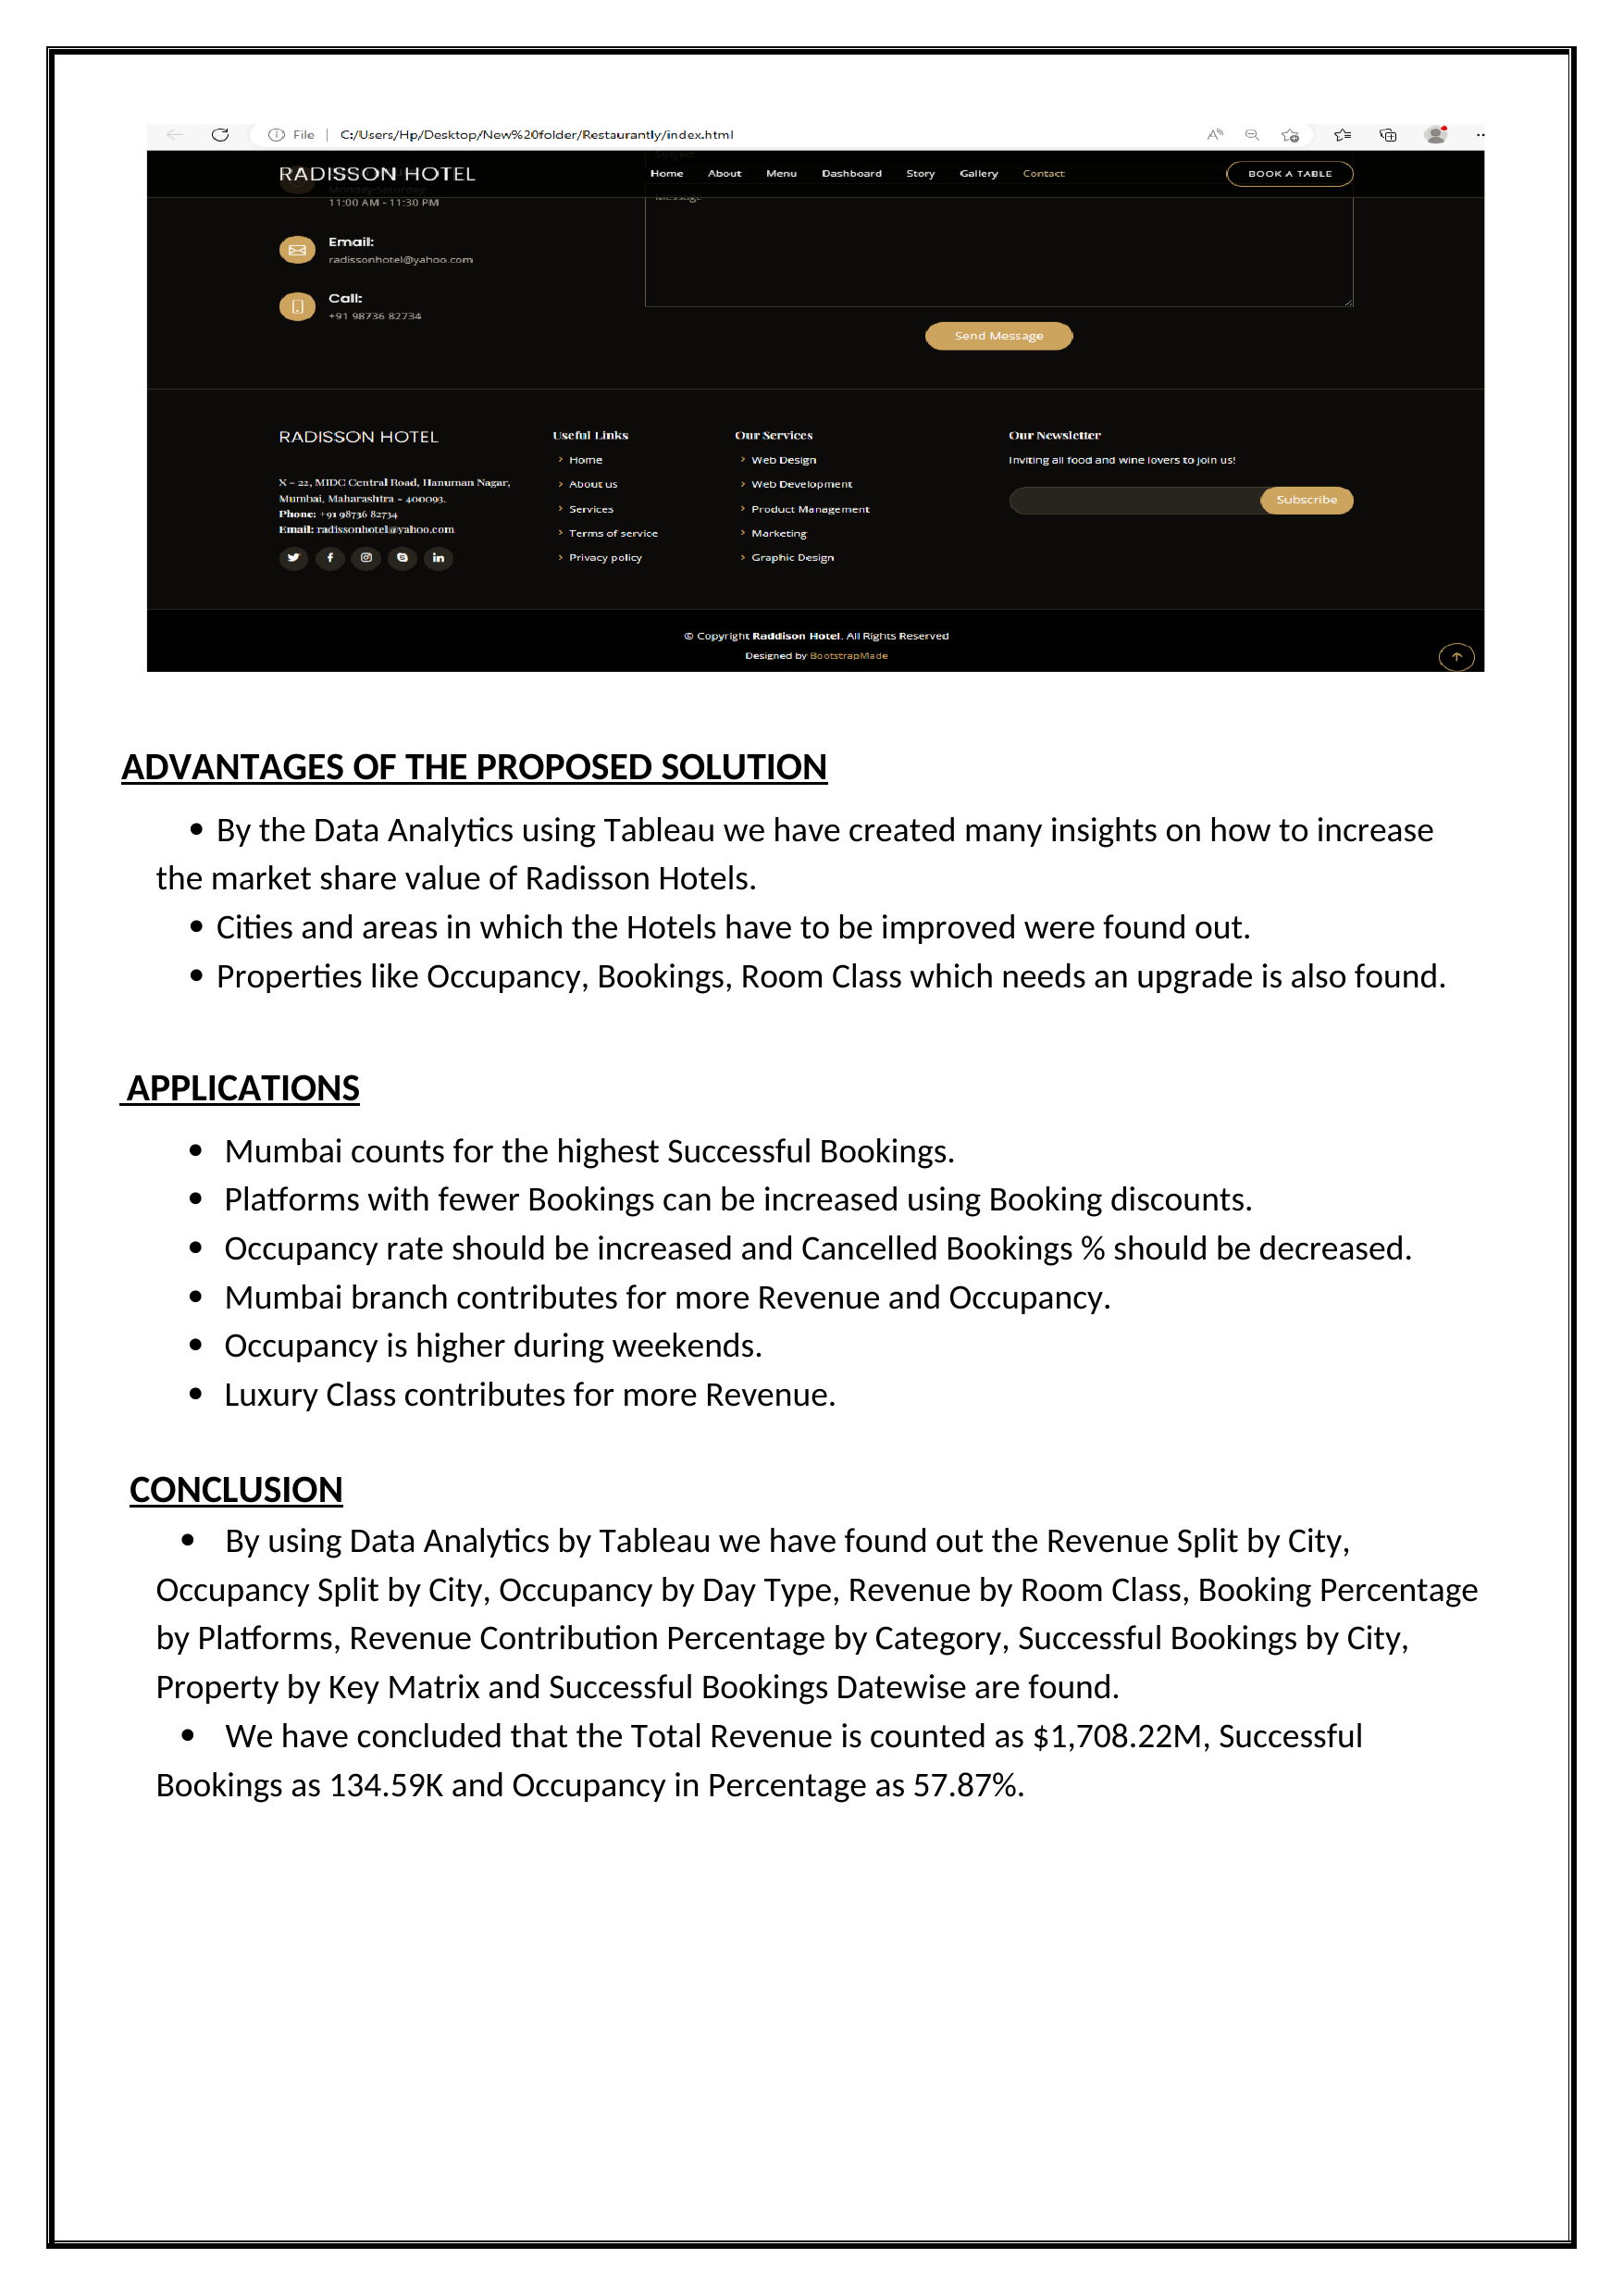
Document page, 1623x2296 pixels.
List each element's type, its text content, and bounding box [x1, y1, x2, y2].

list Cities and areas in which the Hotels have to be improved were found out. [155, 905, 1484, 948]
list Platforms with fewer Bookings can be increased using Booking discounts. [190, 1177, 1484, 1220]
list We have concluded that the Total Revenue is counted as $1,708.22M, Successful Bookings as 134.59K and Occupancy in Percentage as 57.87%. [155, 1714, 1484, 1805]
list Occupancy rate should be increased and Cancelled Bookings % should be decreased. [190, 1226, 1484, 1269]
list Luxury Class contributes for more Revenue. [190, 1372, 1484, 1415]
list Occupancy is higher during weekends. [190, 1323, 1484, 1366]
list Mumbai counts for the highest Successful Bookings. [190, 1128, 1484, 1171]
list Mumbai branch contributes for more Revenue and Occupancy. [190, 1275, 1484, 1317]
list By the Data Analytics using Tableau we have created many insights on how to increase the market share value of Radisson Hotels. [155, 808, 1484, 899]
picture [146, 124, 1485, 672]
text ADVANTAGES OF THE PROPOSED SOLUTION [60, 742, 1484, 788]
text APPLICATIONS [60, 1063, 1484, 1110]
list Properties like Occupancy, Bookings, Room Class which needs an upgrade is also found. [155, 954, 1484, 997]
list CONCLUSION [68, 1465, 1484, 1511]
list By using Data Analytics by Tableau we have found out the Revenue Split by City, Occupancy Split by City, Occupancy by Day Type, Revenue by Room Class, Booking Percentage by Platforms, Revenue Contribution Percentage by Category, Successful Bookings by City, Property by Key Matrix and Successful Bookings Datewise are found. [155, 1519, 1484, 1707]
